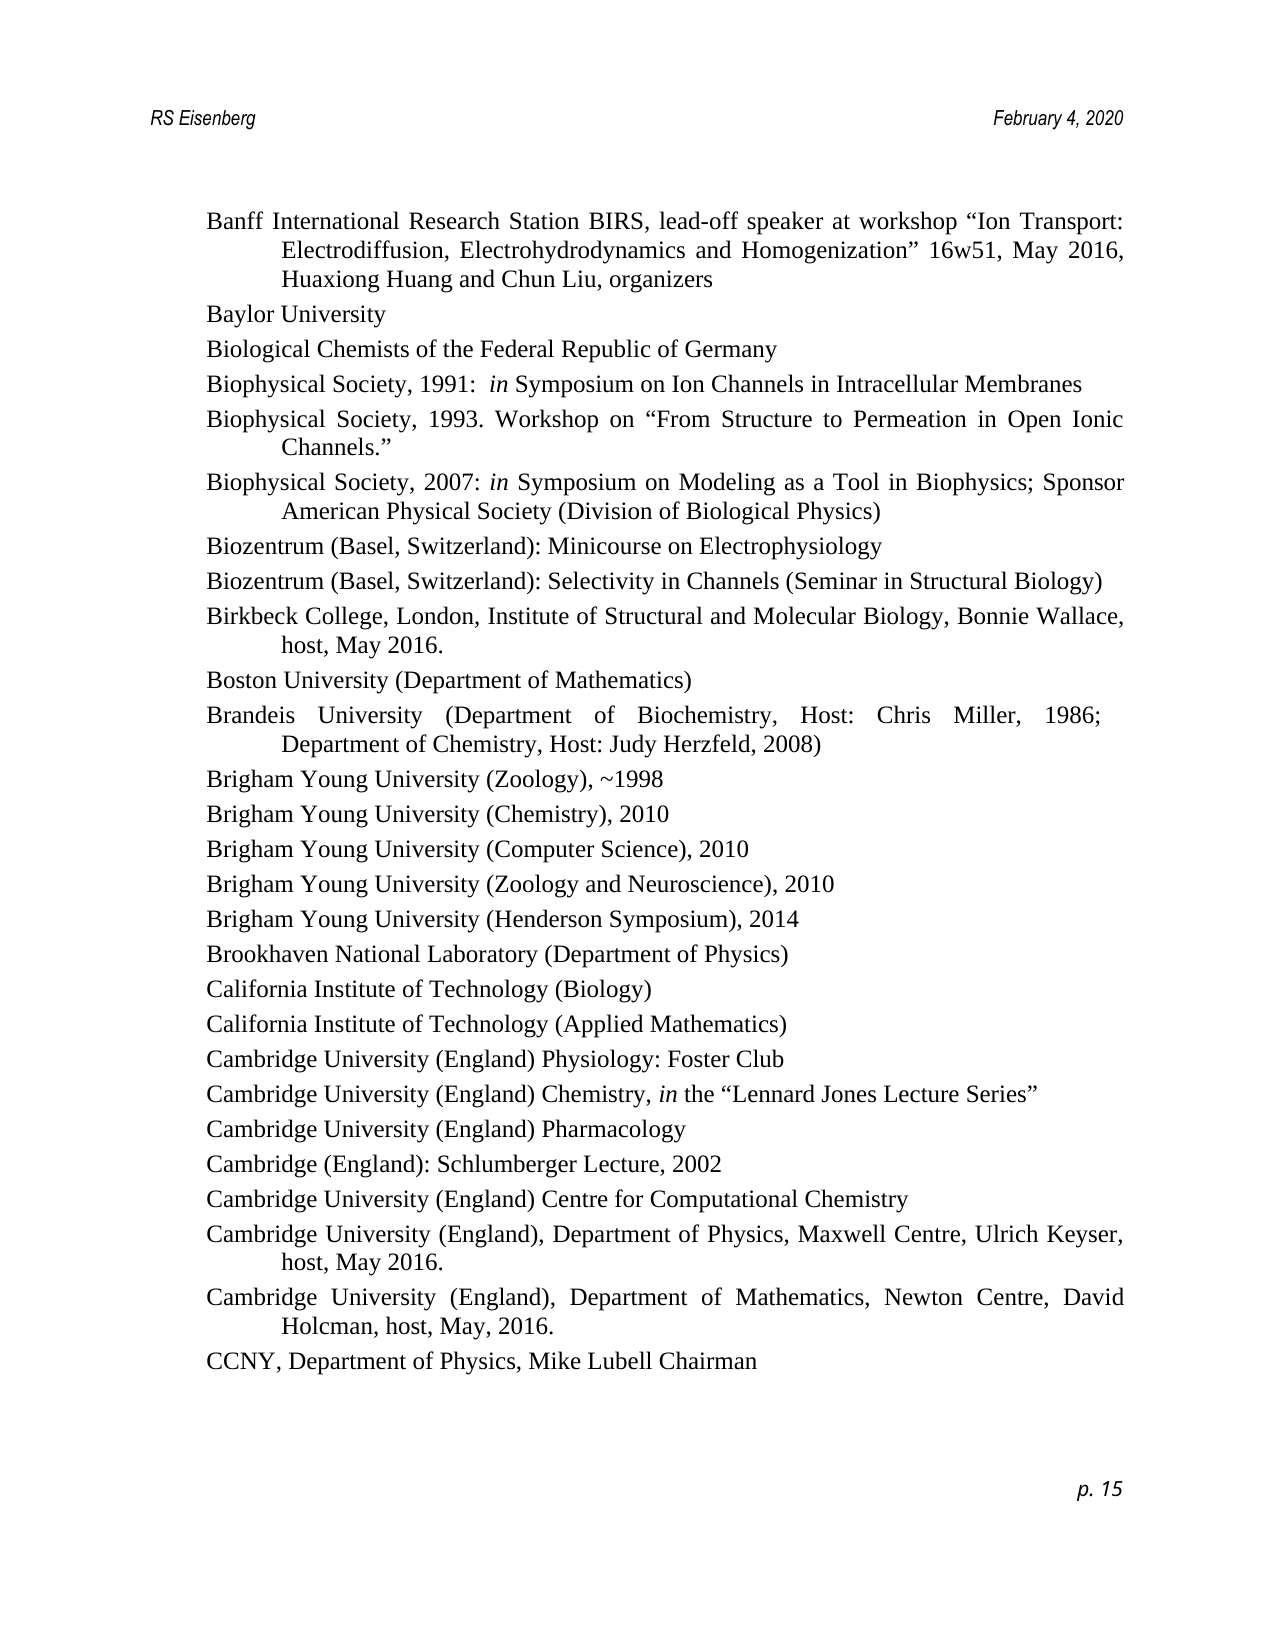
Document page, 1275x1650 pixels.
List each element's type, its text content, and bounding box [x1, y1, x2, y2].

text Cambridge University (England) Pharmacology [206, 1114, 1125, 1142]
text Cambridge University (England), Department of Mathematics, Newton Centre, David Holcman, host, May, 2016. [206, 1282, 1125, 1340]
text Birkbeck College, London, Institute of Structural and Molecular Biology, Bonnie Wallace, host, May 2016. [206, 601, 1125, 659]
text Biophysical Society, 2007: in Symposium on Modeling as a Tool in Biophysics; Sponsor American Physical Society (Division of Biological Physics) [206, 467, 1125, 525]
text Boston University (Department of Mathematics) [206, 665, 1125, 694]
text Brigham Young University (Zoology and Neuroscience), 2010 [206, 869, 1125, 897]
text Cambridge University (England) Centre for Computational Chemistry [206, 1184, 1125, 1212]
text California Institute of Technology (Applied Mathematics) [206, 1009, 1125, 1037]
text California Institute of Technology (Biology) [206, 974, 1125, 1002]
text Brigham Young University (Henderson Symposium), 2014 [206, 904, 1125, 932]
text Biozentrum (Basel, Switzerland): Selectivity in Channels (Seminar in Structural Biology) [206, 566, 1125, 595]
text Cambridge University (England) Physiology: Foster Club [206, 1044, 1125, 1072]
text Cambridge University (England) Chemistry, in the “Lennard Jones Lecture Series” [206, 1079, 1125, 1107]
text CCNY, Department of Physics, Mike Lubell Chairman [206, 1346, 1125, 1375]
text Cambridge University (England), Department of Physics, Maxwell Centre, Ulrich Keyser, host, May 2016. [206, 1219, 1125, 1276]
text Biophysical Society, 1993. Workshop on “From Structure to Permeation in Open Ionic Channels.” [206, 404, 1125, 461]
text Biological Chemists of the Federal Republic of Germany [206, 334, 1125, 362]
text Brigham Young University (Chemistry), 2010 [206, 799, 1125, 827]
text Biozentrum (Basel, Switzerland): Minicourse on Electrophysiology [206, 531, 1125, 560]
text Brookhaven National Laboratory (Department of Physics) [206, 939, 1125, 967]
text Cambridge (England): Schlumberger Lecture, 2002 [206, 1149, 1125, 1177]
text Baylor University [206, 299, 1125, 327]
text Brigham Young University (Computer Science), 2010 [206, 834, 1125, 862]
text Biophysical Society, 1991: in Symposium on Ion Channels in Intracellular Membranes [206, 369, 1125, 397]
text Brigham Young University (Zoology), ~1998 [206, 764, 1125, 792]
text Brandeis University (Department of Biochemistry, Host: Chris Miller, 1986; Department of Chemistry, Host: Judy Herzfeld, 2008) [206, 700, 1125, 757]
text Banff International Research Station BIRS, lead-off speaker at workshop “Ion Transport: Electrodiffusion, Electrohydrodynamics and Homogenization” 16w51, May 2016, Huaxiong Huang and Chun Liu, organizers [206, 206, 1125, 292]
